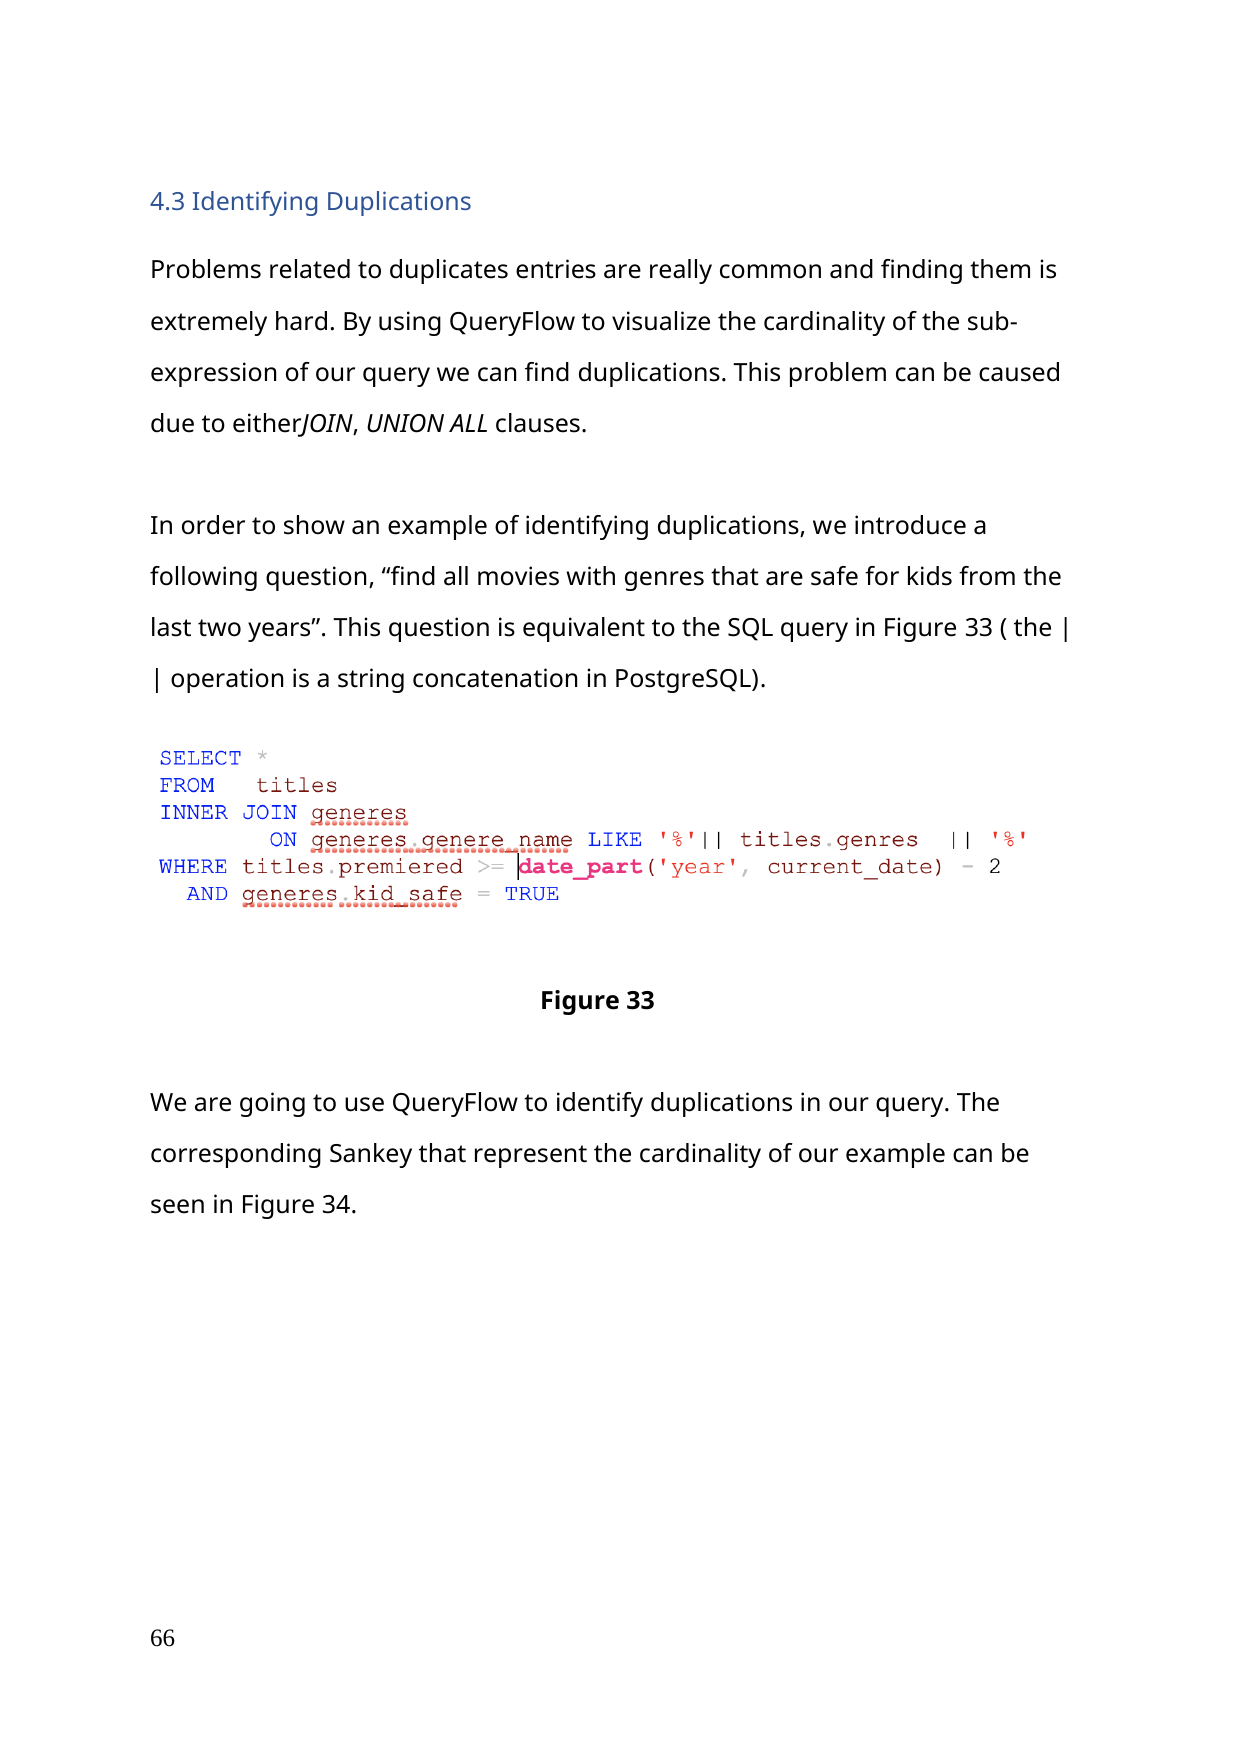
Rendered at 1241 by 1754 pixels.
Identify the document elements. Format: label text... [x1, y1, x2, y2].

text Figure 33 We are going to use QueryFlow to identify duplications in our query. The corresponding Sankey that represent the cardinality of our example can be seen in Figure 34. [150, 983, 1090, 1264]
picture [150, 740, 1090, 940]
text Problems related to duplicates entries are really common and finding them is extremely hard. By using QueryFlow to visualize the cardinality of the sub-expression of our query we can find duplications. This problem can be caused due to eitherJOIN, UNION ALL clauses. [150, 252, 1090, 439]
text In order to show an example of identifying duplications, we introduce a following question, “find all movies with genres that are safe for kids from the last two years”. This question is equivalent to the SQL query in Figure 33 ( the | | operation is a string concatenation in PostgreSQL). [150, 507, 1090, 694]
subtitle 4.3 Identifying Duplications [150, 150, 1090, 252]
